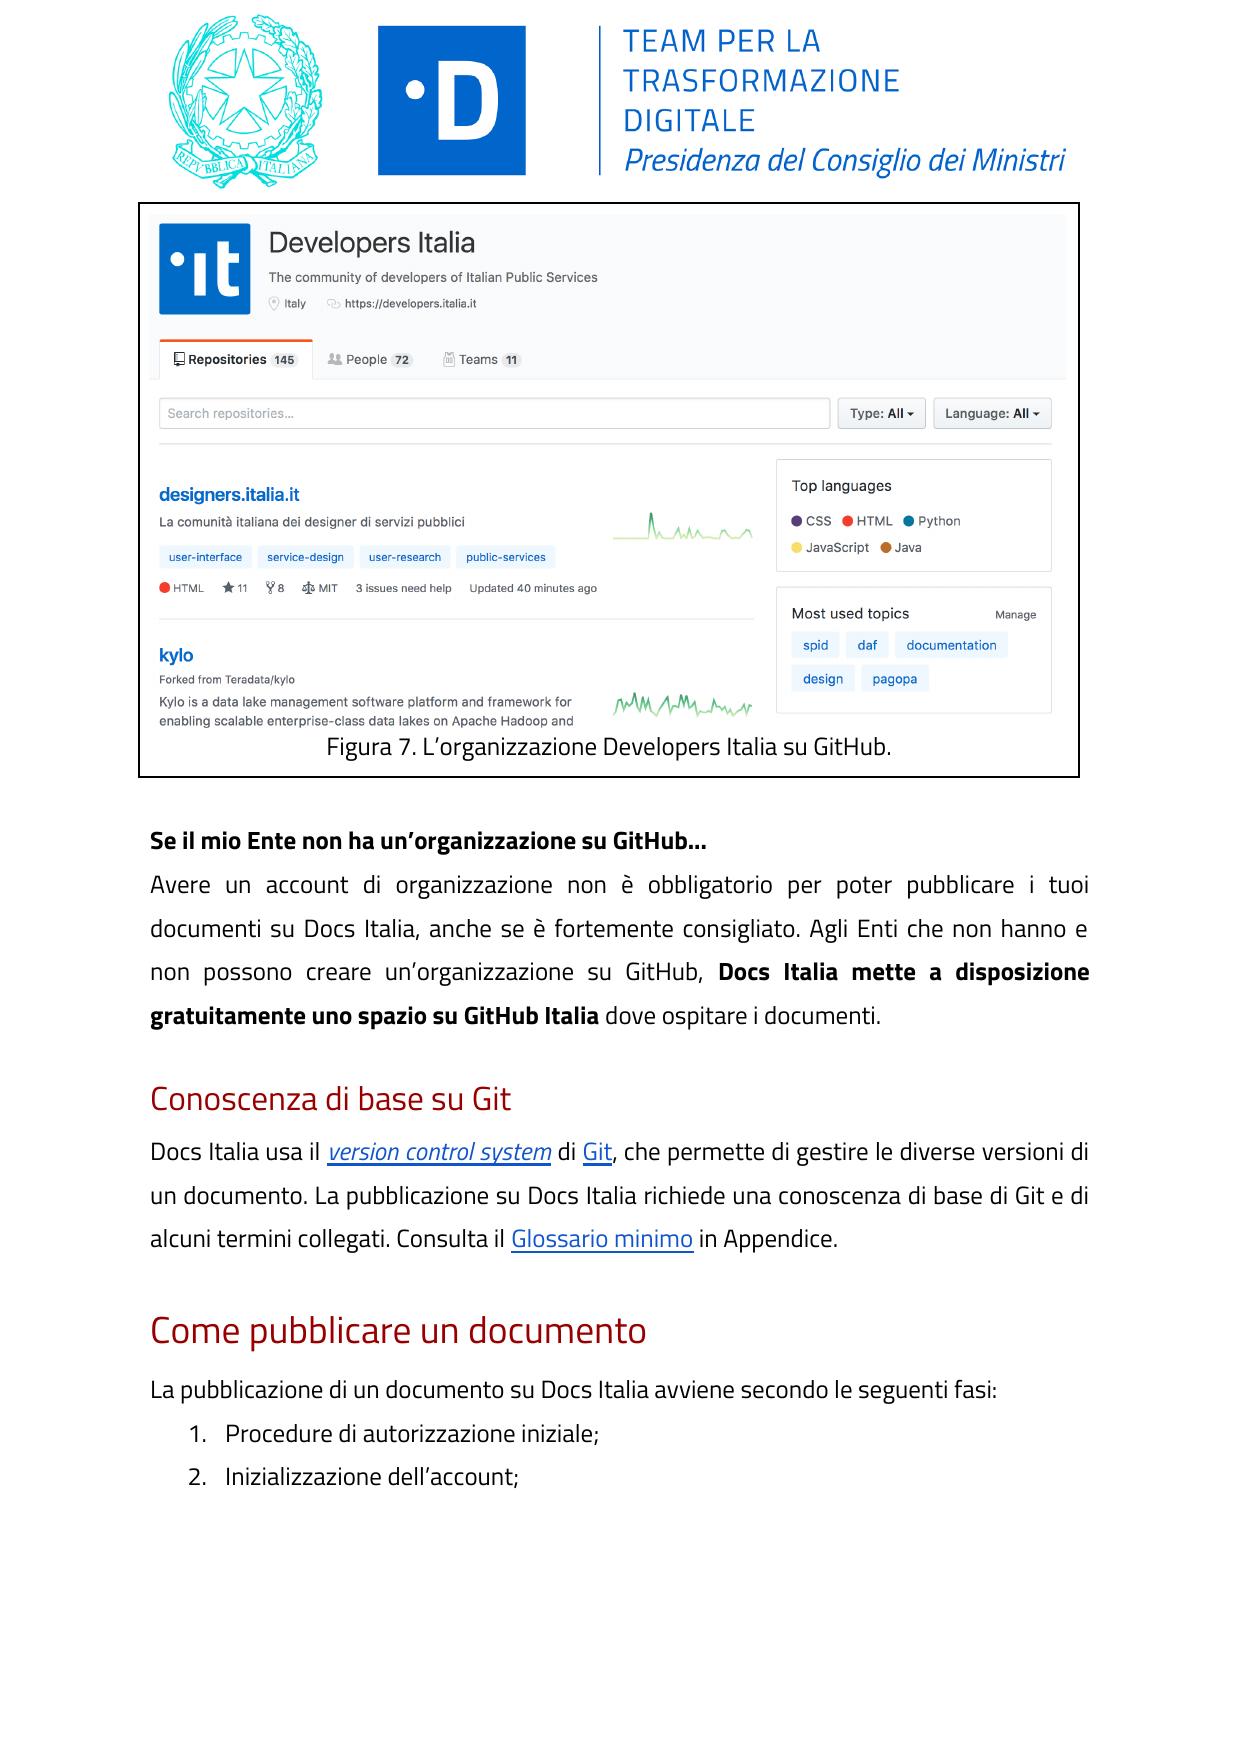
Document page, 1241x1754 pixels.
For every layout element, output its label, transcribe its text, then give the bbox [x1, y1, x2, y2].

text Docs Italia usa il version control system di Git, che permette di gestire le diverse versioni di un documento. La pubblicazione su Docs Italia richiede una conoscenza di base di Git e di alcuni termini collegati. Consulta il Glossario minimo in Appendice. [150, 1132, 1090, 1257]
picture [149, 214, 1067, 728]
subtitle Conoscenza di base su Git [150, 1073, 1090, 1124]
table_header Figura 7. L’organizzazione Developers Italia su GitHub. [140, 204, 1078, 776]
text La pubblicazione di un documento su Docs Italia avviene secondo le seguenti fasi: [150, 1370, 1090, 1408]
list Procedure di autorizzazione iniziale; [187, 1414, 1090, 1452]
subtitle Come pubblicare un documento [150, 1301, 1090, 1358]
text Se il mio Ente non ha un’organizzazione su GitHub... [150, 821, 1090, 859]
text Avere un account di organizzazione non è obbligatorio per poter pubblicare i tuoi documenti su Docs Italia, anche se è fortemente consigliato. Agli Enti che non hanno e non possono creare un’organizzazione su GitHub, Docs Italia mette a disposizione gratuitamente uno spazio su GitHub Italia dove ospitare i documenti. [150, 865, 1090, 1034]
list Inizializzazione dell’account; [187, 1457, 1090, 1495]
picture [150, 0, 1091, 203]
